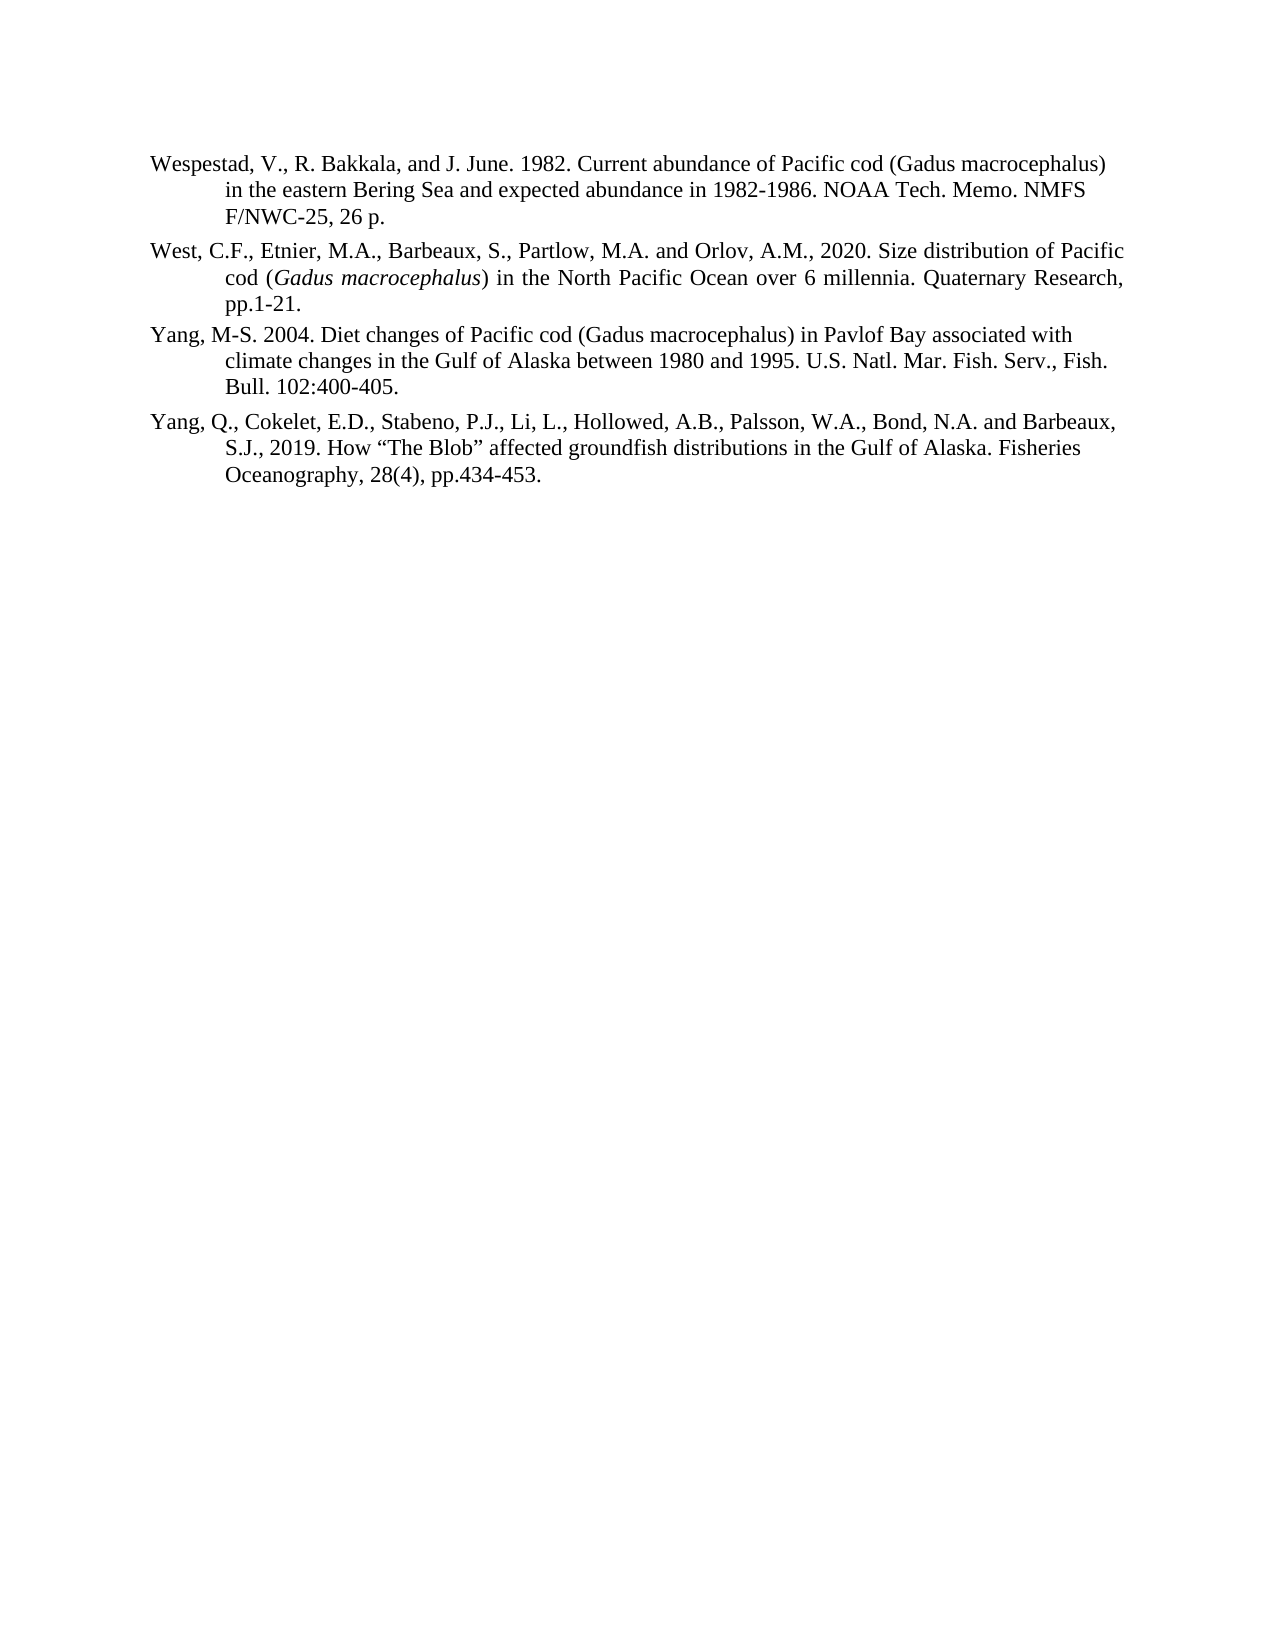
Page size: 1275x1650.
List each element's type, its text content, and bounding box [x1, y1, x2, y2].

text Yang, M-S. 2004. Diet changes of Pacific cod (Gadus macrocephalus) in Pavlof Bay associated with climate changes in the Gulf of Alaska between 1980 and 1995. U.S. Natl. Mar. Fish. Serv., Fish. Bull. 102:400-405. [150, 321, 1125, 400]
text Wespestad, V., R. Bakkala, and J. June. 1982. Current abundance of Pacific cod (Gadus macrocephalus) in the eastern Bering Sea and expected abundance in 1982-1986. NOAA Tech. Memo. NMFS F/NWC-25, 26 p. [150, 150, 1125, 229]
text Yang, Q., Cokelet, E.D., Stabeno, P.J., Li, L., Hollowed, A.B., Palsson, W.A., Bond, N.A. and Barbeaux, S.J., 2019. How “The Blob” affected groundfish distributions in the Gulf of Alaska. Fisheries Oceanography, 28(4), pp.434-453. [150, 408, 1125, 487]
text West, C.F., Etnier, M.A., Barbeaux, S., Partlow, M.A. and Orlov, A.M., 2020. Size distribution of Pacific cod (Gadus macrocephalus) in the North Pacific Ocean over 6 millennia. Quaternary Research, pp.1-21. [150, 237, 1125, 316]
